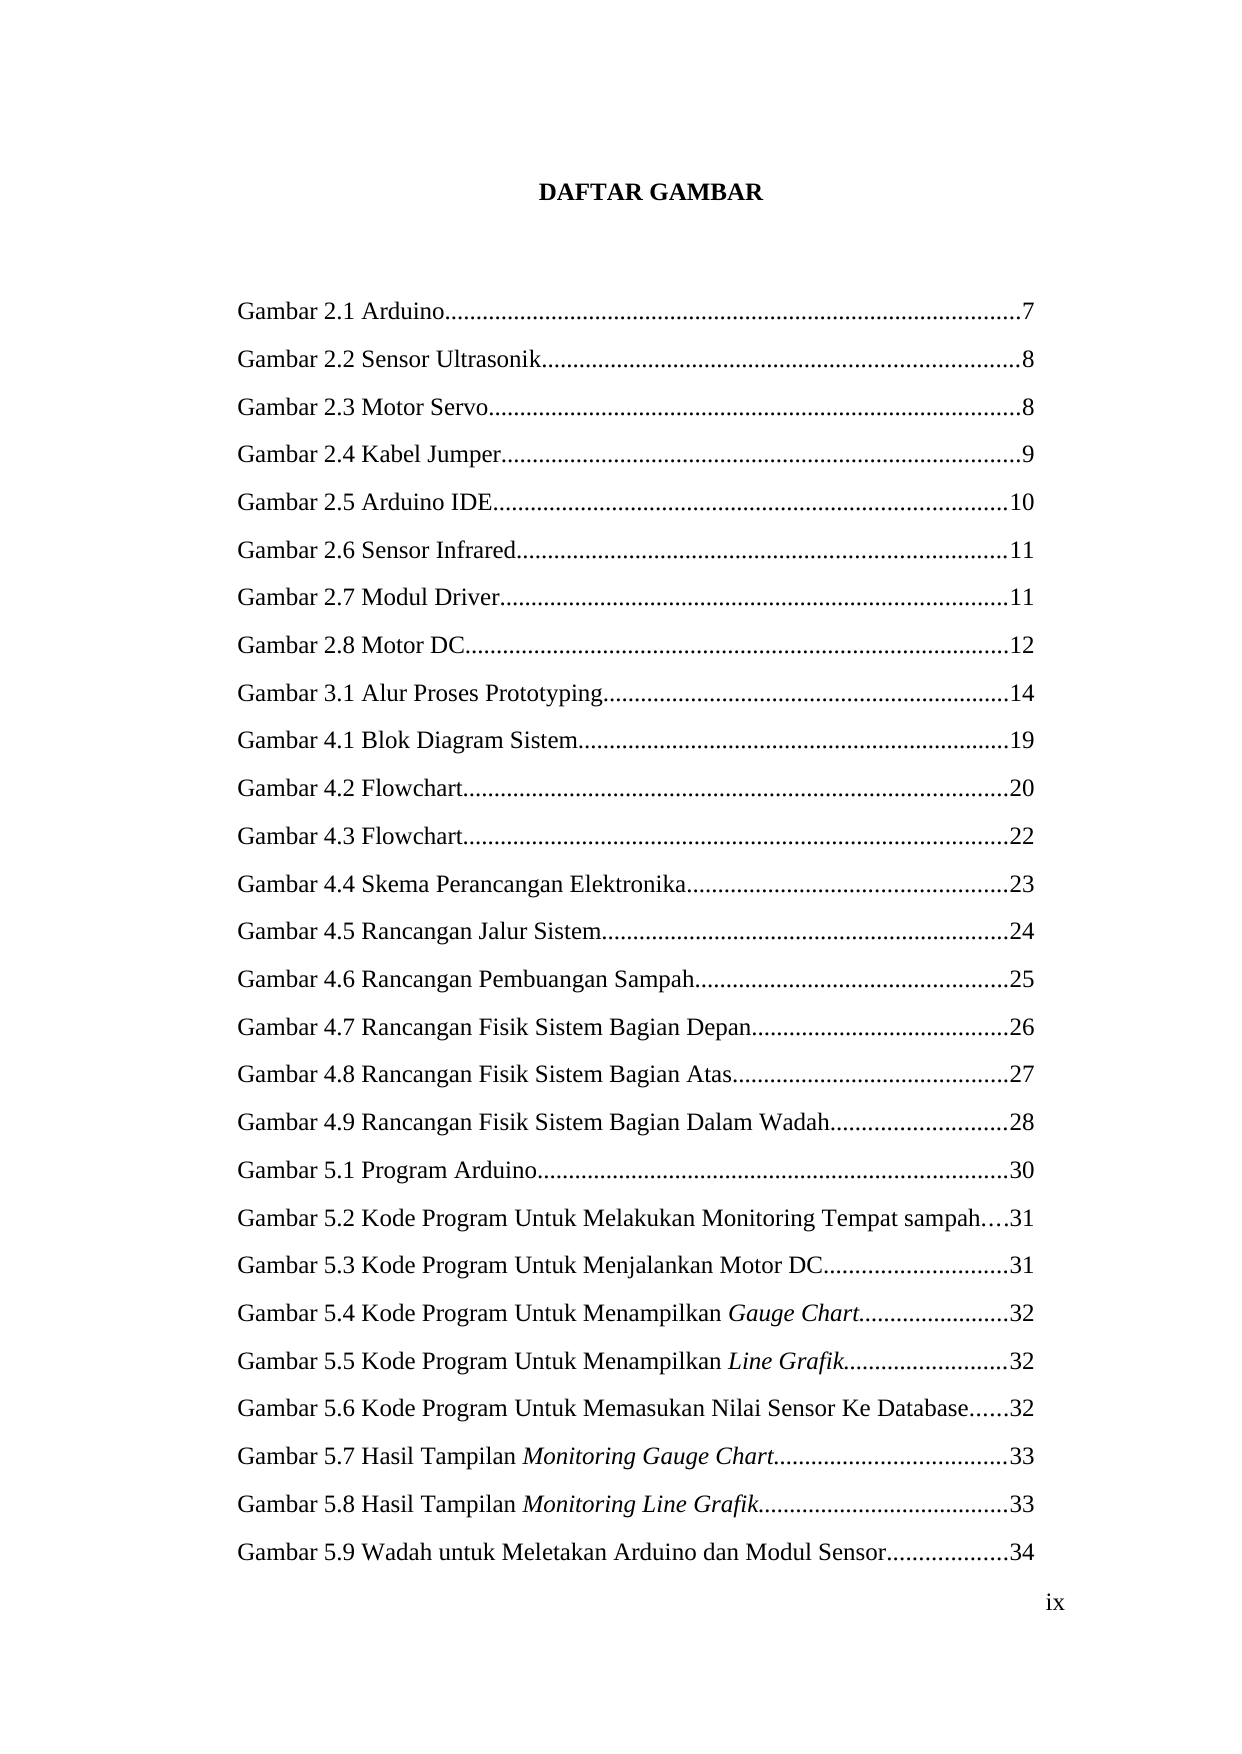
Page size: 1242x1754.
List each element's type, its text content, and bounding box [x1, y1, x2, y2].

text Gambar 5.2 Kode Program Untuk Melakukan Monitoring Tempat sampah 31 [237, 1203, 1065, 1231]
text Gambar 5.4 Kode Program Untuk Menampilkan Gauge Chart 32 [237, 1298, 1065, 1327]
text Gambar 2.3 Motor Servo 8 [237, 392, 1065, 420]
text Gambar 4.1 Blok Diagram Sistem 19 [237, 726, 1065, 754]
text Gambar 4.7 Rancangan Fisik Sistem Bagian Depan 26 [237, 1012, 1065, 1041]
text Gambar 2.4 Kabel Jumper 9 [237, 439, 1065, 468]
text Gambar 4.6 Rancangan Pembuangan Sampah 25 [237, 964, 1065, 993]
text Gambar 4.4 Skema Perancangan Elektronika 23 [237, 869, 1065, 897]
text Gambar 3.1 Alur Proses Prototyping 14 [237, 678, 1065, 707]
text Gambar 5.7 Hasil Tampilan Monitoring Gauge Chart 33 [237, 1441, 1065, 1470]
text Gambar 4.3 Flowchart 22 [237, 821, 1065, 850]
text Gambar 2.6 Sensor Infrared 11 [237, 535, 1065, 563]
text Gambar 2.5 Arduino IDE 10 [237, 487, 1065, 516]
text Gambar 2.2 Sensor Ultrasonik 8 [237, 344, 1065, 373]
text Gambar 5.3 Kode Program Untuk Menjalankan Motor DC 31 [237, 1250, 1065, 1279]
text Gambar 4.2 Flowchart 20 [237, 773, 1065, 802]
text Gambar 4.8 Rancangan Fisik Sistem Bagian Atas 27 [237, 1059, 1065, 1088]
text Gambar 2.7 Modul Driver 11 [237, 582, 1065, 611]
text Gambar 5.8 Hasil Tampilan Monitoring Line Grafik 33 [237, 1489, 1065, 1518]
text Gambar 4.5 Rancangan Jalur Sistem 24 [237, 916, 1065, 945]
text Gambar 5.5 Kode Program Untuk Menampilkan Line Grafik 32 [237, 1346, 1065, 1374]
subtitle DAFTAR GAMBAR [237, 177, 1065, 206]
text Gambar 2.8 Motor DC 12 [237, 630, 1065, 659]
text Gambar 2.1 Arduino 7 [237, 296, 1065, 325]
text Gambar 5.1 Program Arduino 30 [237, 1155, 1065, 1184]
text Gambar 4.9 Rancangan Fisik Sistem Bagian Dalam Wadah 28 [237, 1107, 1065, 1136]
text Gambar 5.6 Kode Program Untuk Memasukan Nilai Sensor Ke Database 32 [237, 1393, 1065, 1422]
text Gambar 5.9 Wadah untuk Meletakan Arduino dan Modul Sensor 34 [237, 1537, 1065, 1565]
